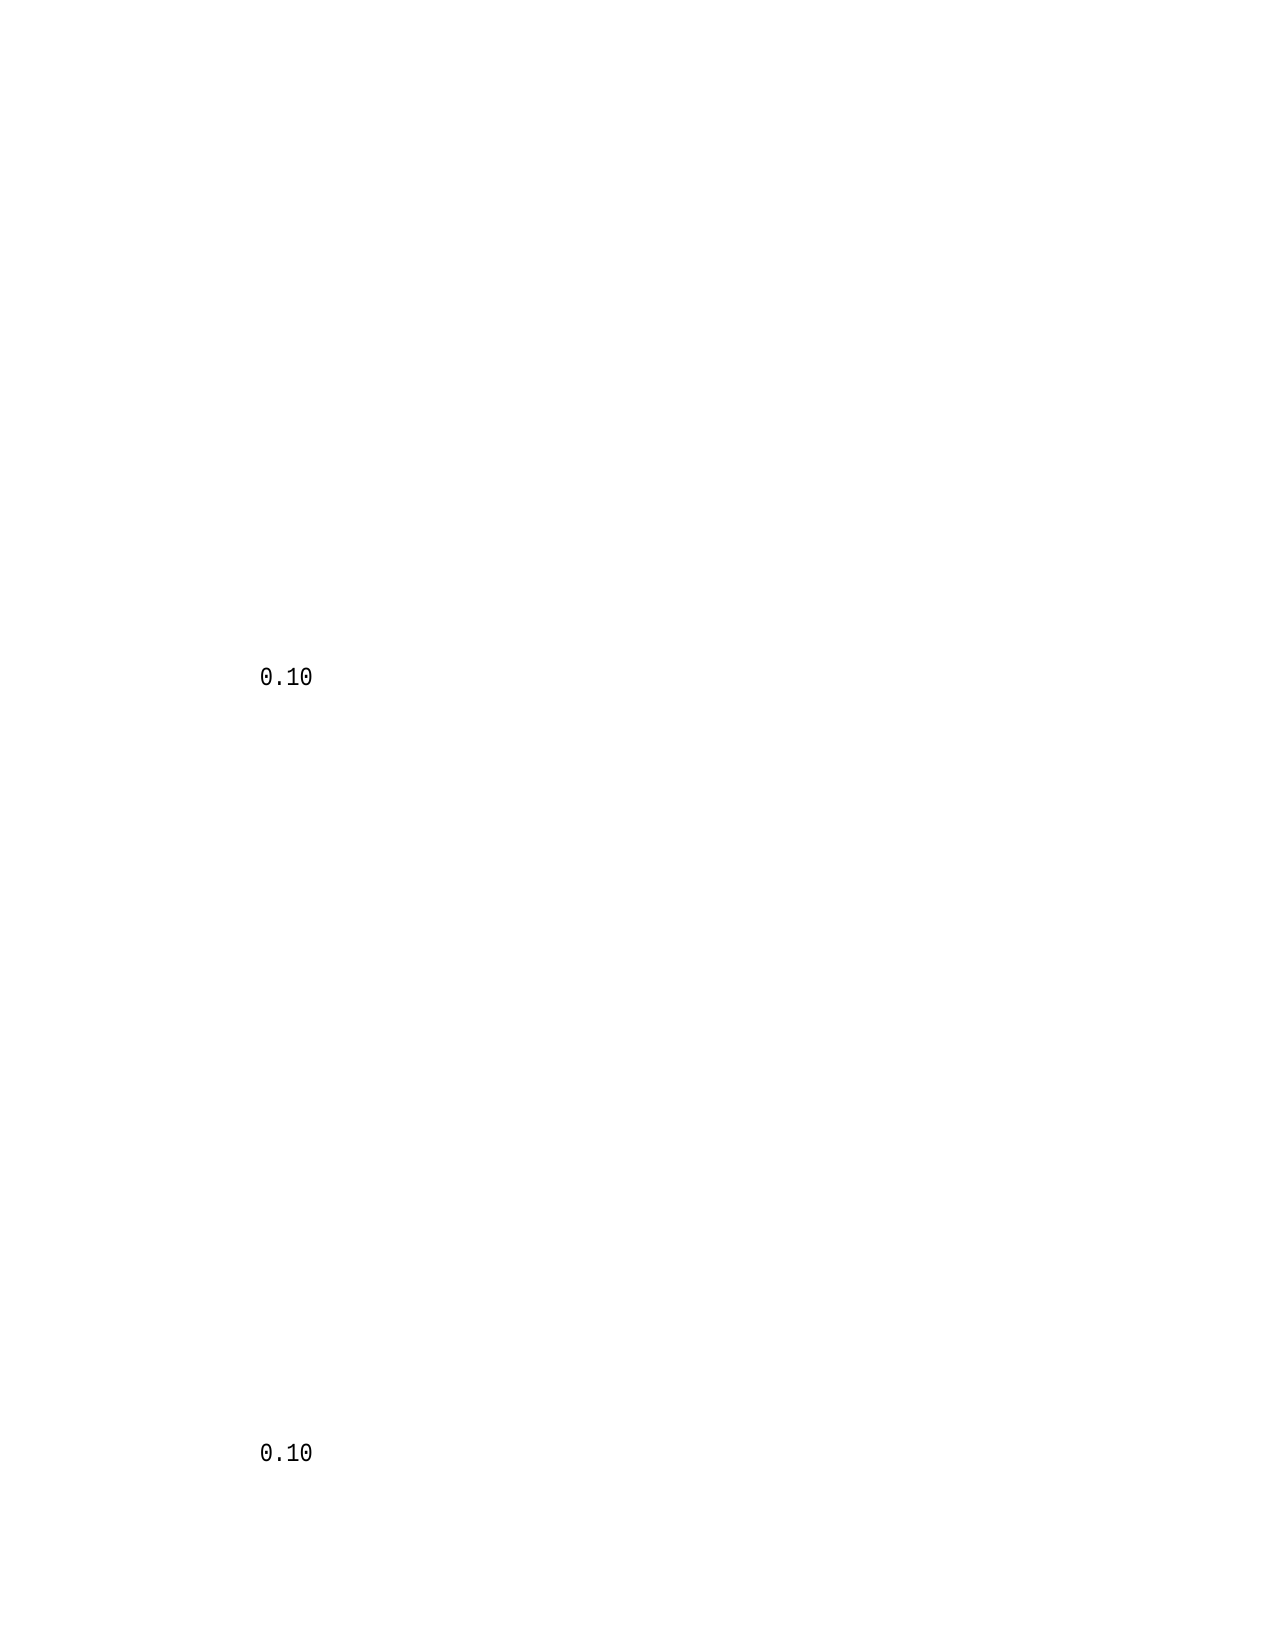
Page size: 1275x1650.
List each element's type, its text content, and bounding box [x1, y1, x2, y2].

text 0.10 [259, 664, 540, 693]
text 0.10 [259, 1439, 540, 1469]
